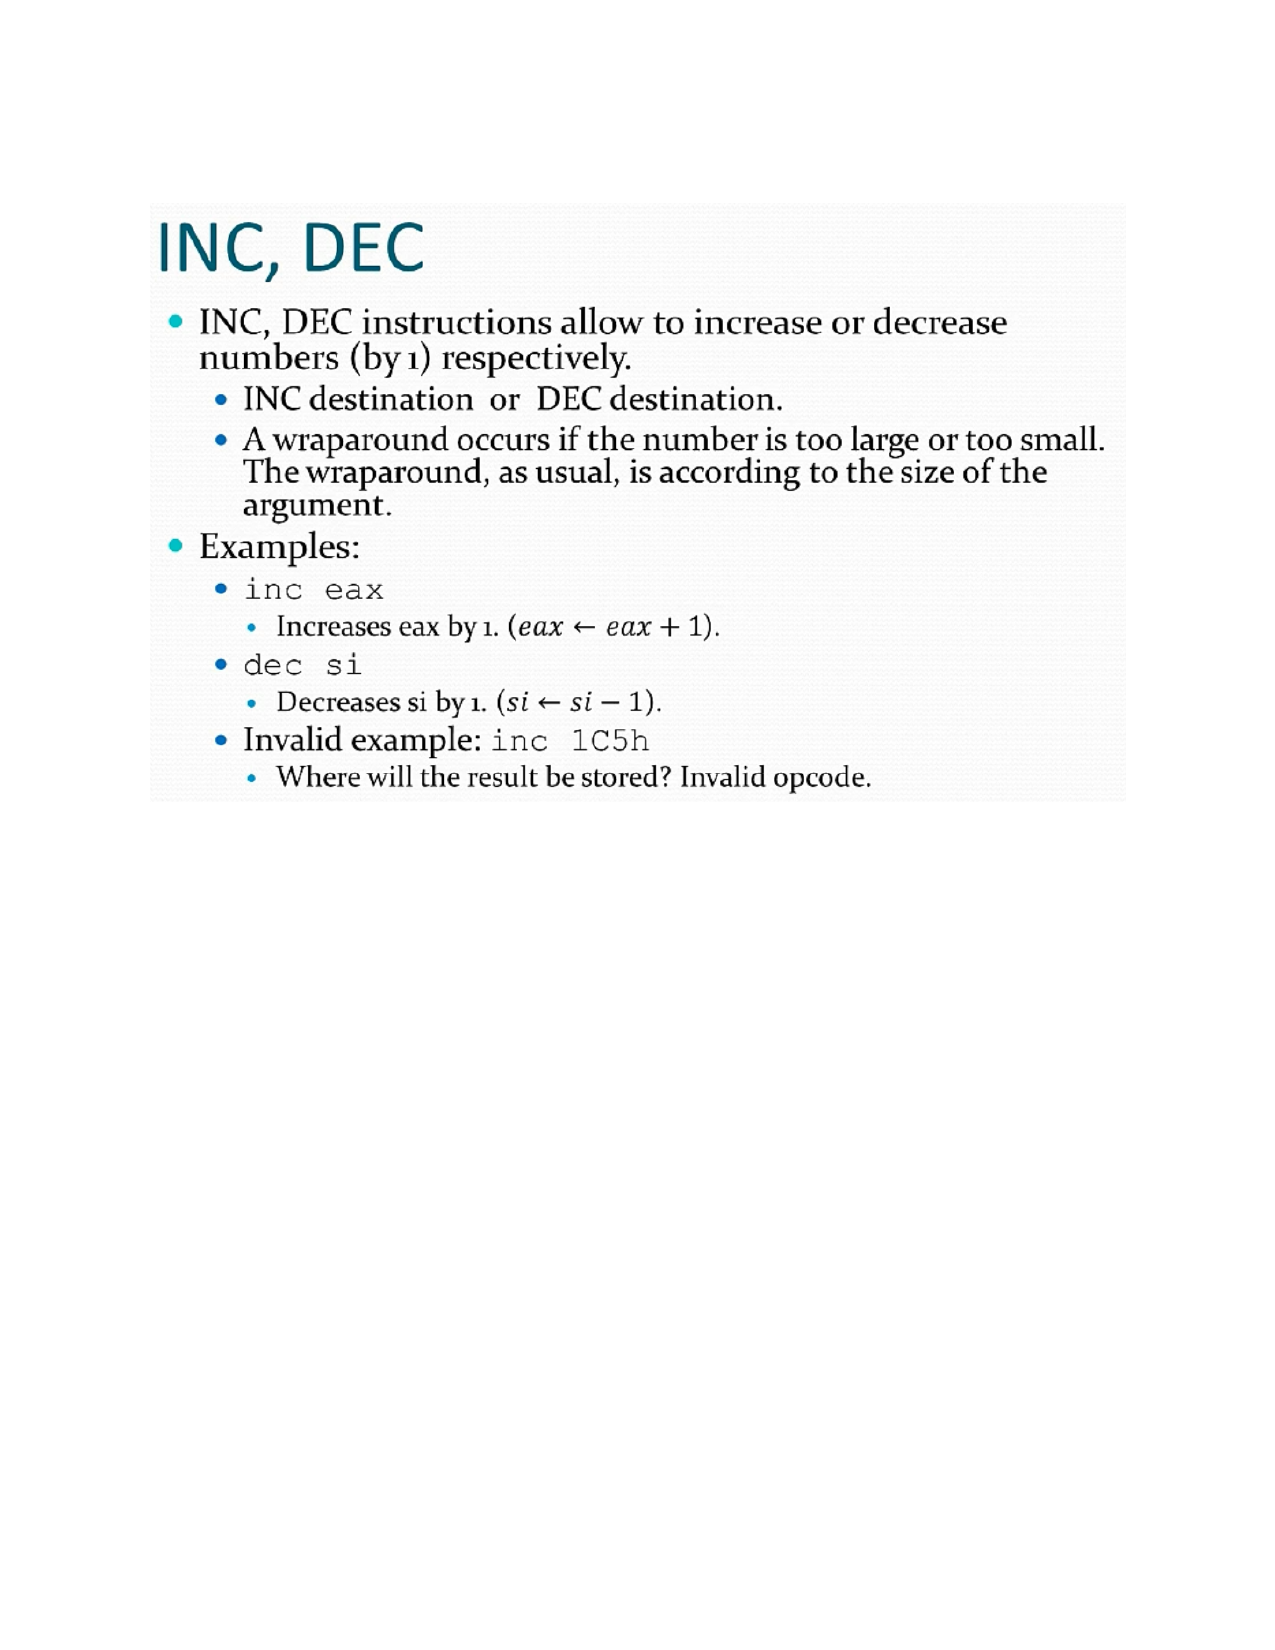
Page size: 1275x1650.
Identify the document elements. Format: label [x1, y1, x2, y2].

picture [150, 203, 1126, 802]
